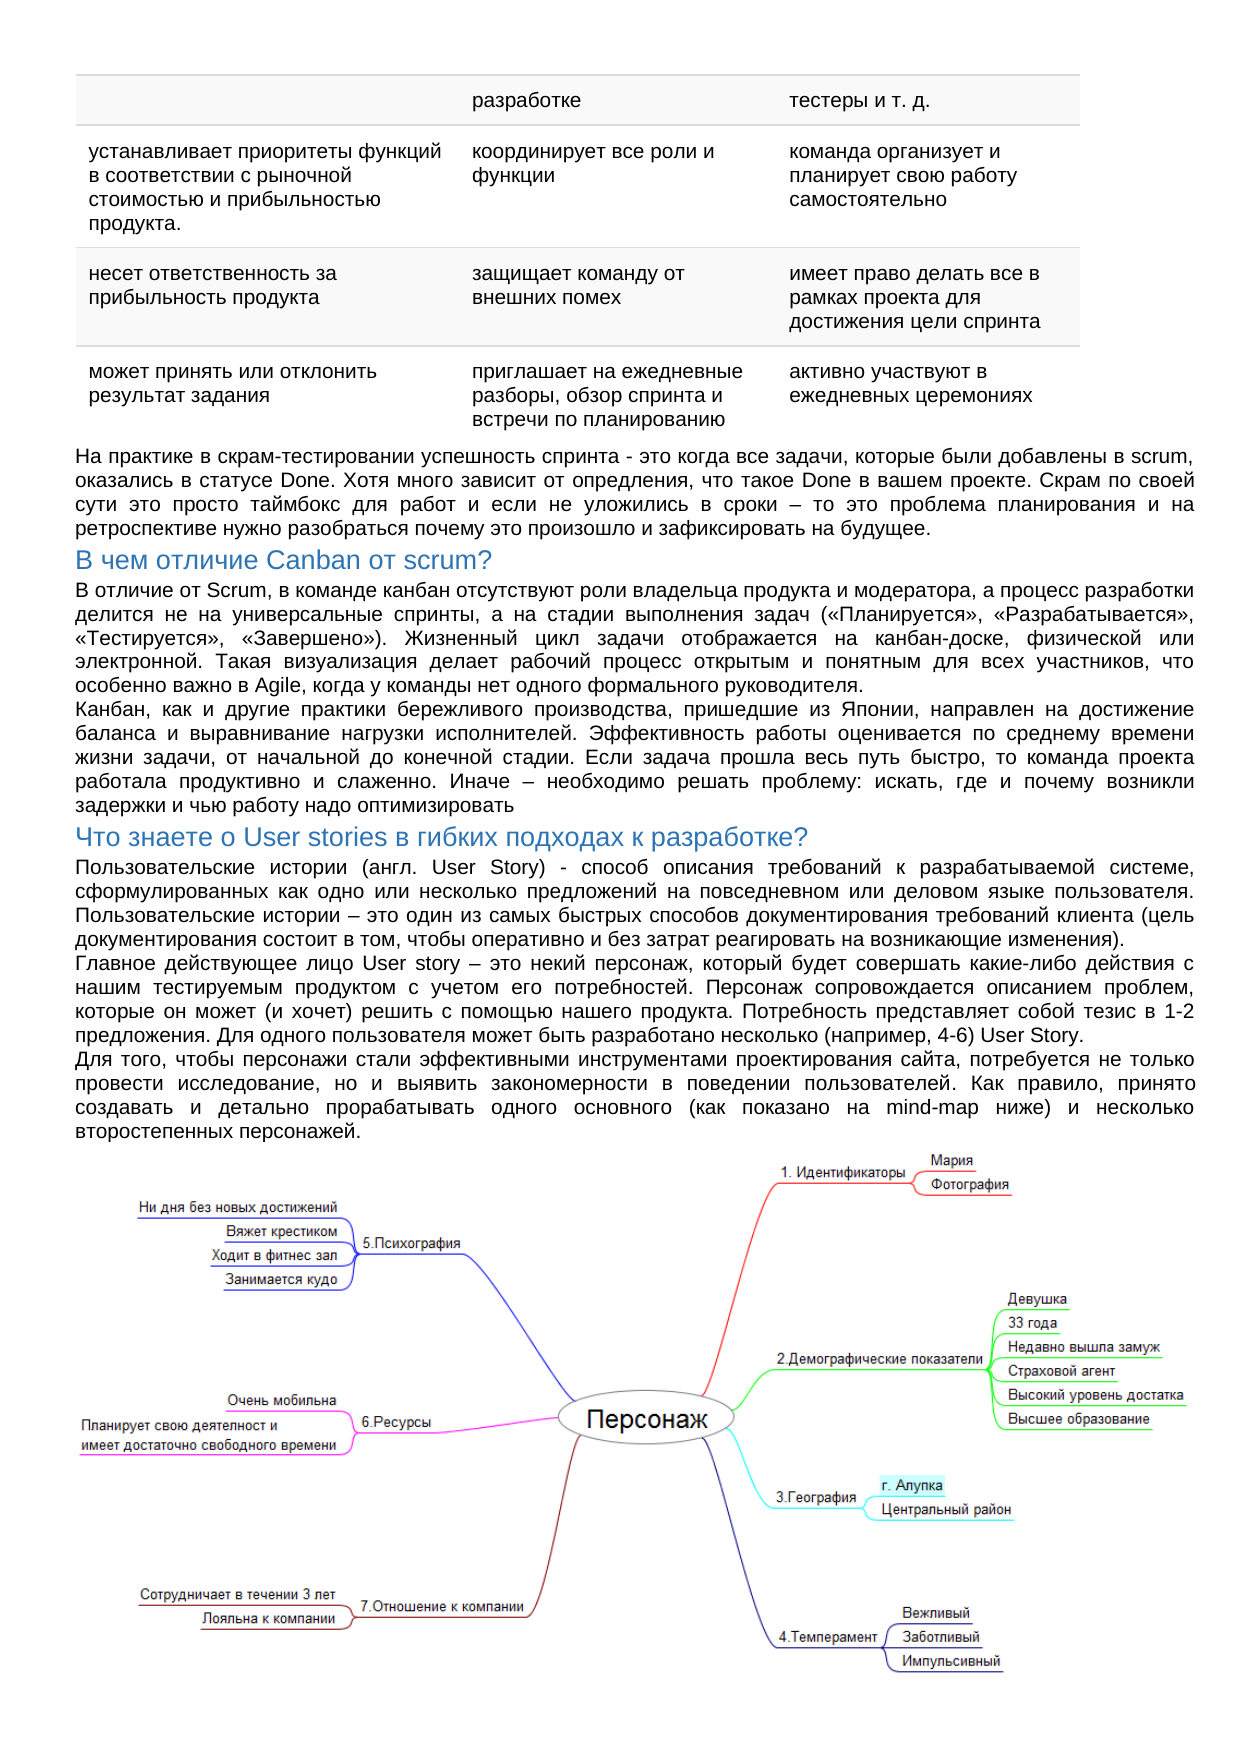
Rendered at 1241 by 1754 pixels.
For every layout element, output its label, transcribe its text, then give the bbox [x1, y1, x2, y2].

text Главное действующее лицо User story – это некий персонаж, который будет совершать какие-либо действия с нашим тестируемым продуктом с учетом его потребностей. Персонаж сопровождается описанием проблем, которые он может (и хочет) решить с помощью нашего продукта. Потребность представляет собой тезис в 1-2 предложения. Для одного пользователя может быть разработано несколько (например, 4-6) User Story. [75, 951, 1196, 1047]
subtitle Что знаете о User stories в гибких подходах к разработке? [75, 821, 1196, 852]
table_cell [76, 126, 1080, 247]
text Канбан, как и другие практики бережливого производства, пришедшие из Японии, направлен на достижение баланса и выравнивание нагрузки исполнителей. Эффективность работы оценивается по среднему времени жизни задачи, от начальной до конечной стадии. Если задача прошла весь путь быстро, то команда проекта работала продуктивно и слаженно. Иначе – необходимо решать проблему: искать, где и почему возникли задержки и чью работу надо оптимизировать [75, 697, 1196, 817]
text Пользовательские истории (англ. User Story) - способ описания требований к разрабатываемой системе, сформулированных как одно или несколько предложений на повседневном или деловом языке пользователя. Пользовательские истории – это один из самых быстрых способов документирования требований клиента (цель документирования состоит в том, чтобы оперативно и без затрат реагировать на возникающие изменения). [75, 855, 1196, 951]
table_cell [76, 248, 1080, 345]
picture [75, 1142, 1195, 1678]
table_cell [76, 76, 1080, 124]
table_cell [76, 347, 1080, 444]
subtitle В чем отличие Canban от scrum? [75, 544, 1196, 575]
text На практике в скрам-тестировании успешность спринта - это когда все задачи, которые были добавлены в scrum, оказались в статусе Done. Хотя много зависит от опредления, что такое Done в вашем проекте. Скрам по своей сути это просто таймбокс для работ и если не уложились в сроки – то это проблема планирования и на ретроспективе нужно разобраться почему это произошло и зафиксировать на будущее. [75, 444, 1196, 539]
text Для того, чтобы персонажи стали эффективными инструментами проектирования сайта, потребуется не только провести исследование, но и выявить закономерности в поведении пользователей. Как правило, принято создавать и детально прорабатывать одного основного (как показано на mind-map ниже) и несколько второстепенных персонажей. [75, 1047, 1196, 1142]
text В отличие от Scrum, в команде канбан отсутствуют роли владельца продукта и модератора, а процесс разработки делится не на универсальные спринты, а на стадии выполнения задач («Планируется», «Разрабатывается», «Тестируется», «Завершено»). Жизненный цикл задачи отображается на канбан-доске, физической или электронной. Такая визуализация делает рабочий процесс открытым и понятным для всех участников, что особенно важно в Agile, когда у команды нет одного формального руководителя. [75, 577, 1196, 697]
